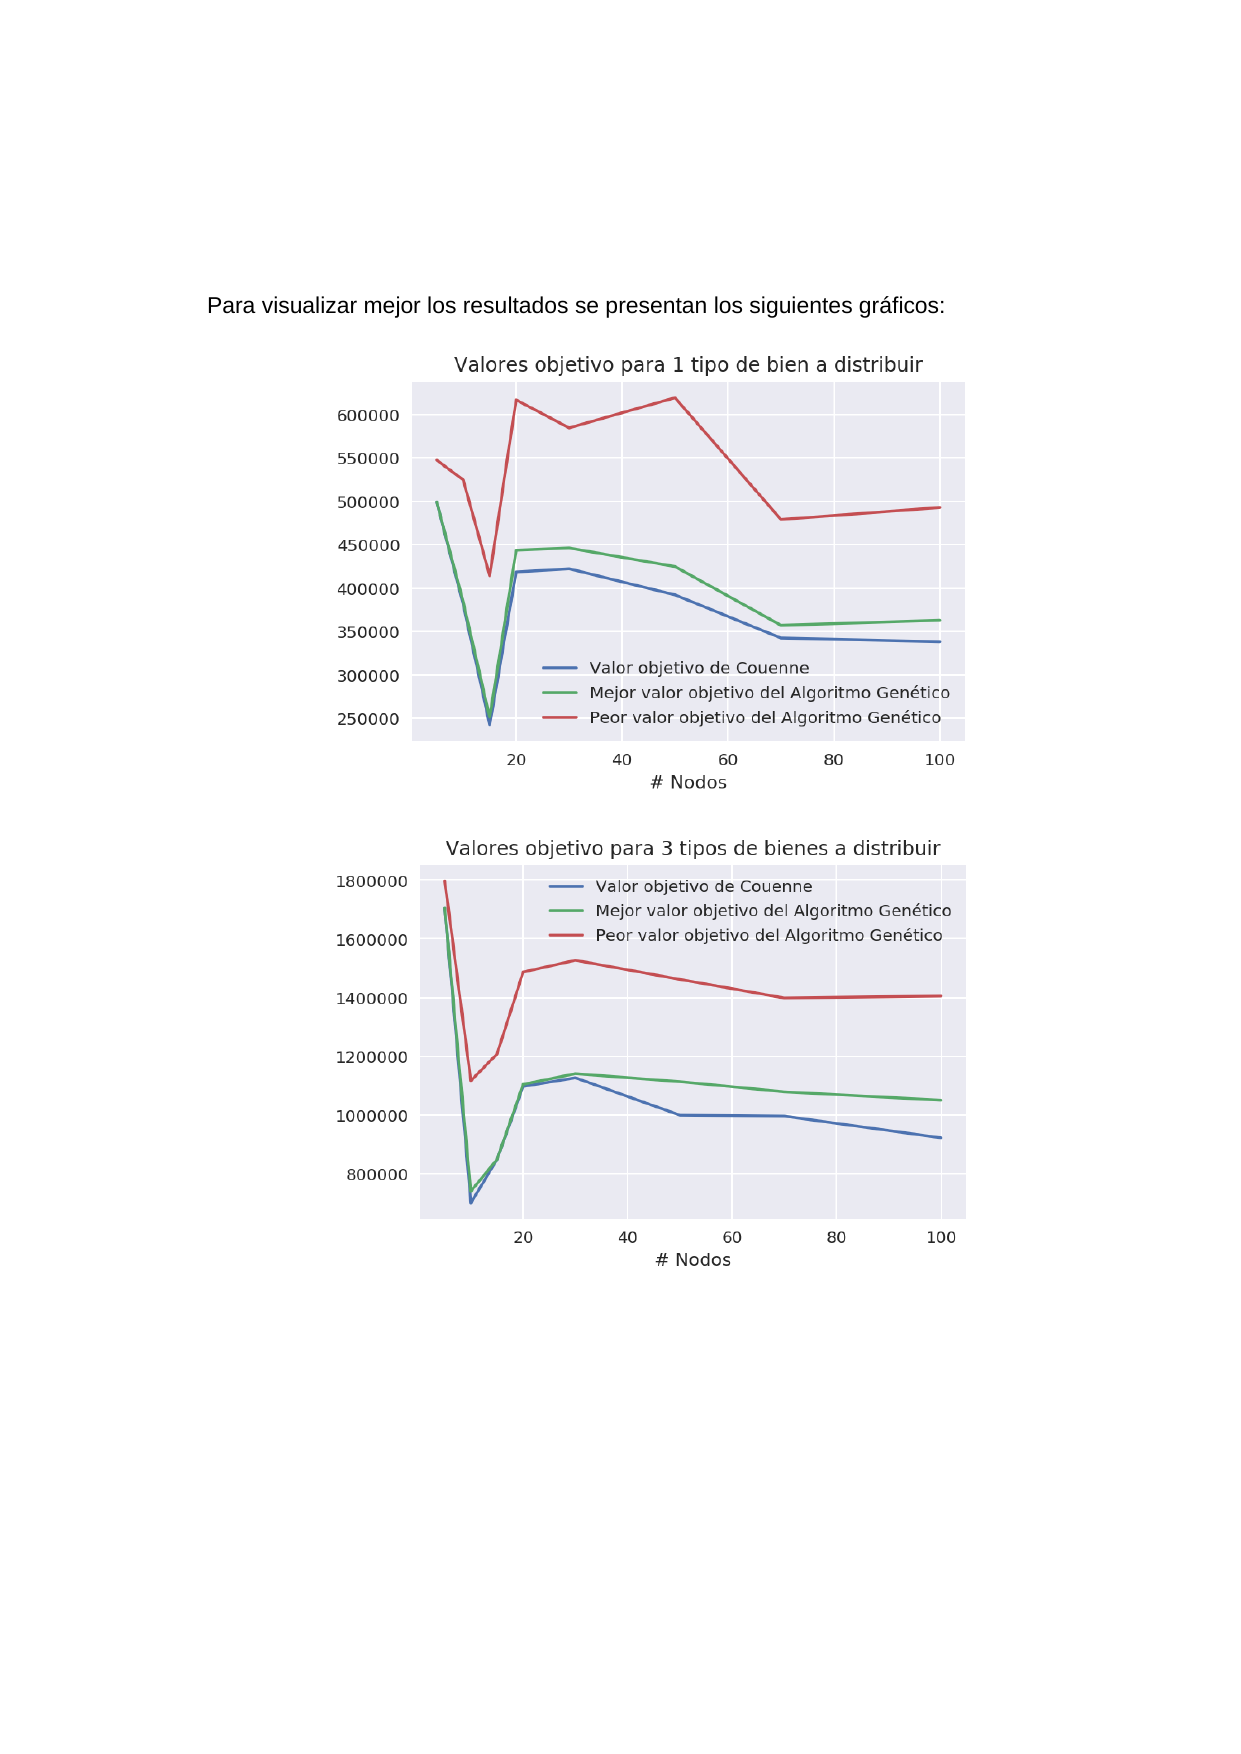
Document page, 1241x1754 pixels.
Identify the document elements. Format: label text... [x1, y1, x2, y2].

picture [323, 828, 977, 1280]
text Para visualizar mejor los resultados se presentan los siguientes gráficos: [207, 292, 1092, 319]
picture [324, 344, 976, 803]
